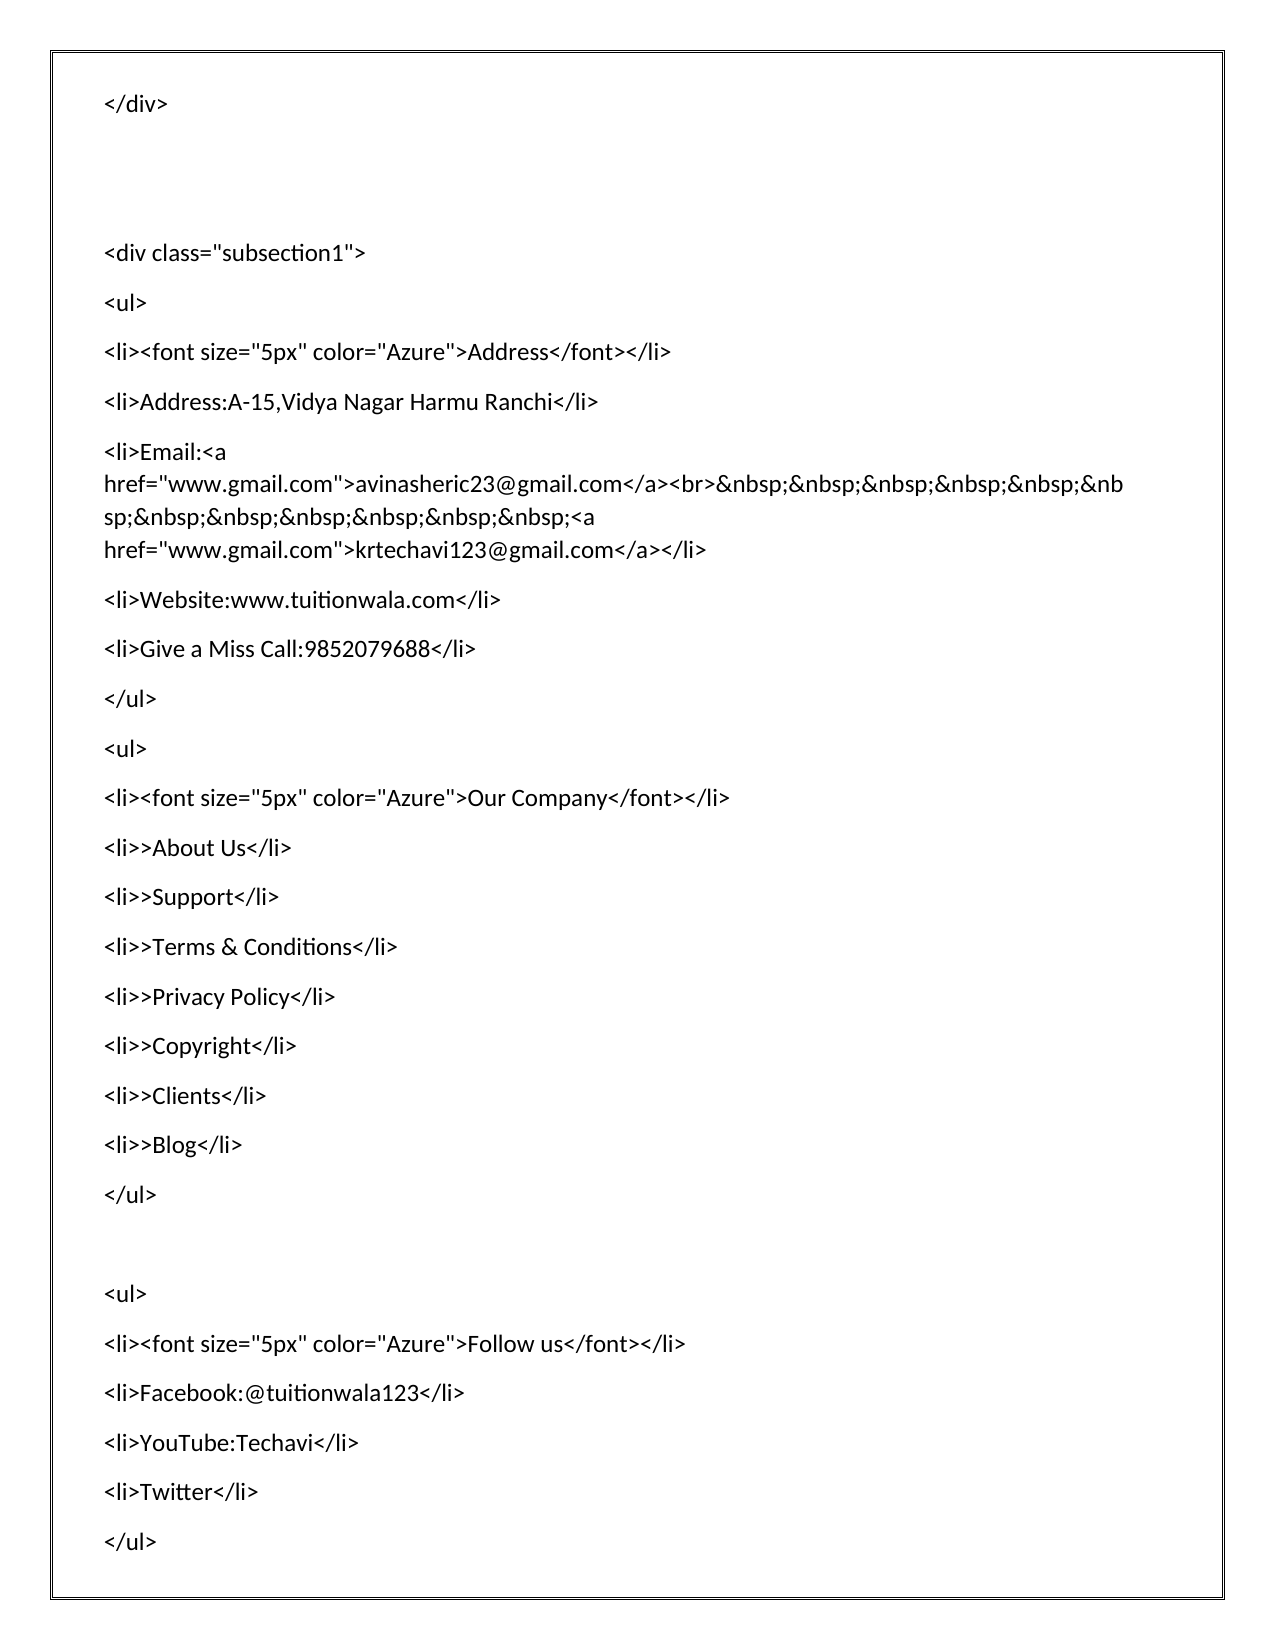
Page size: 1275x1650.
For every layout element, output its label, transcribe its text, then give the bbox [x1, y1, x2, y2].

text </ul> [103, 1526, 1125, 1557]
text <li>>Support</li> [103, 882, 1125, 912]
text </ul> [103, 1179, 1125, 1209]
text <li>YouTube:Techavi</li> [103, 1427, 1125, 1457]
text </ul> [103, 683, 1125, 714]
text <ul> [103, 733, 1125, 763]
text <li><font size="5px" color="Azure">Address</font></li> [103, 337, 1125, 367]
text <li>Website:www.tuitionwala.com</li> [103, 584, 1125, 614]
text <li>Email:<a href="www.gmail.com">avinasheric23@gmail.com</a><br>&nbsp;&nbsp;&nbsp;&nbsp;&nbsp;&nbsp;&nbsp;&nbsp;&nbsp;&nbsp;&nbsp;&nbsp;<a href="www.gmail.com">krtechavi123@gmail.com</a></li> [103, 436, 1125, 565]
text <li>Address:A-15,Vidya Nagar Harmu Ranchi</li> [103, 386, 1125, 417]
text <div class="subsection1"> [103, 237, 1125, 268]
text <li>Give a Miss Call:9852079688</li> [103, 634, 1125, 664]
text <li>>Copyright</li> [103, 1030, 1125, 1061]
text <li>Facebook:@tuitionwala123</li> [103, 1377, 1125, 1408]
text <li>>Terms & Conditions</li> [103, 931, 1125, 962]
text <ul> [103, 1278, 1125, 1309]
text <li><font size="5px" color="Azure">Our Company</font></li> [103, 782, 1125, 813]
text </div> [103, 89, 1125, 119]
text <li>>Clients</li> [103, 1080, 1125, 1110]
text <li>Twitter</li> [103, 1477, 1125, 1507]
text <li>>Blog</li> [103, 1129, 1125, 1160]
text <li><font size="5px" color="Azure">Follow us</font></li> [103, 1328, 1125, 1358]
text <li>>About Us</li> [103, 832, 1125, 862]
text <ul> [103, 287, 1125, 317]
text <li>>Privacy Policy</li> [103, 981, 1125, 1011]
